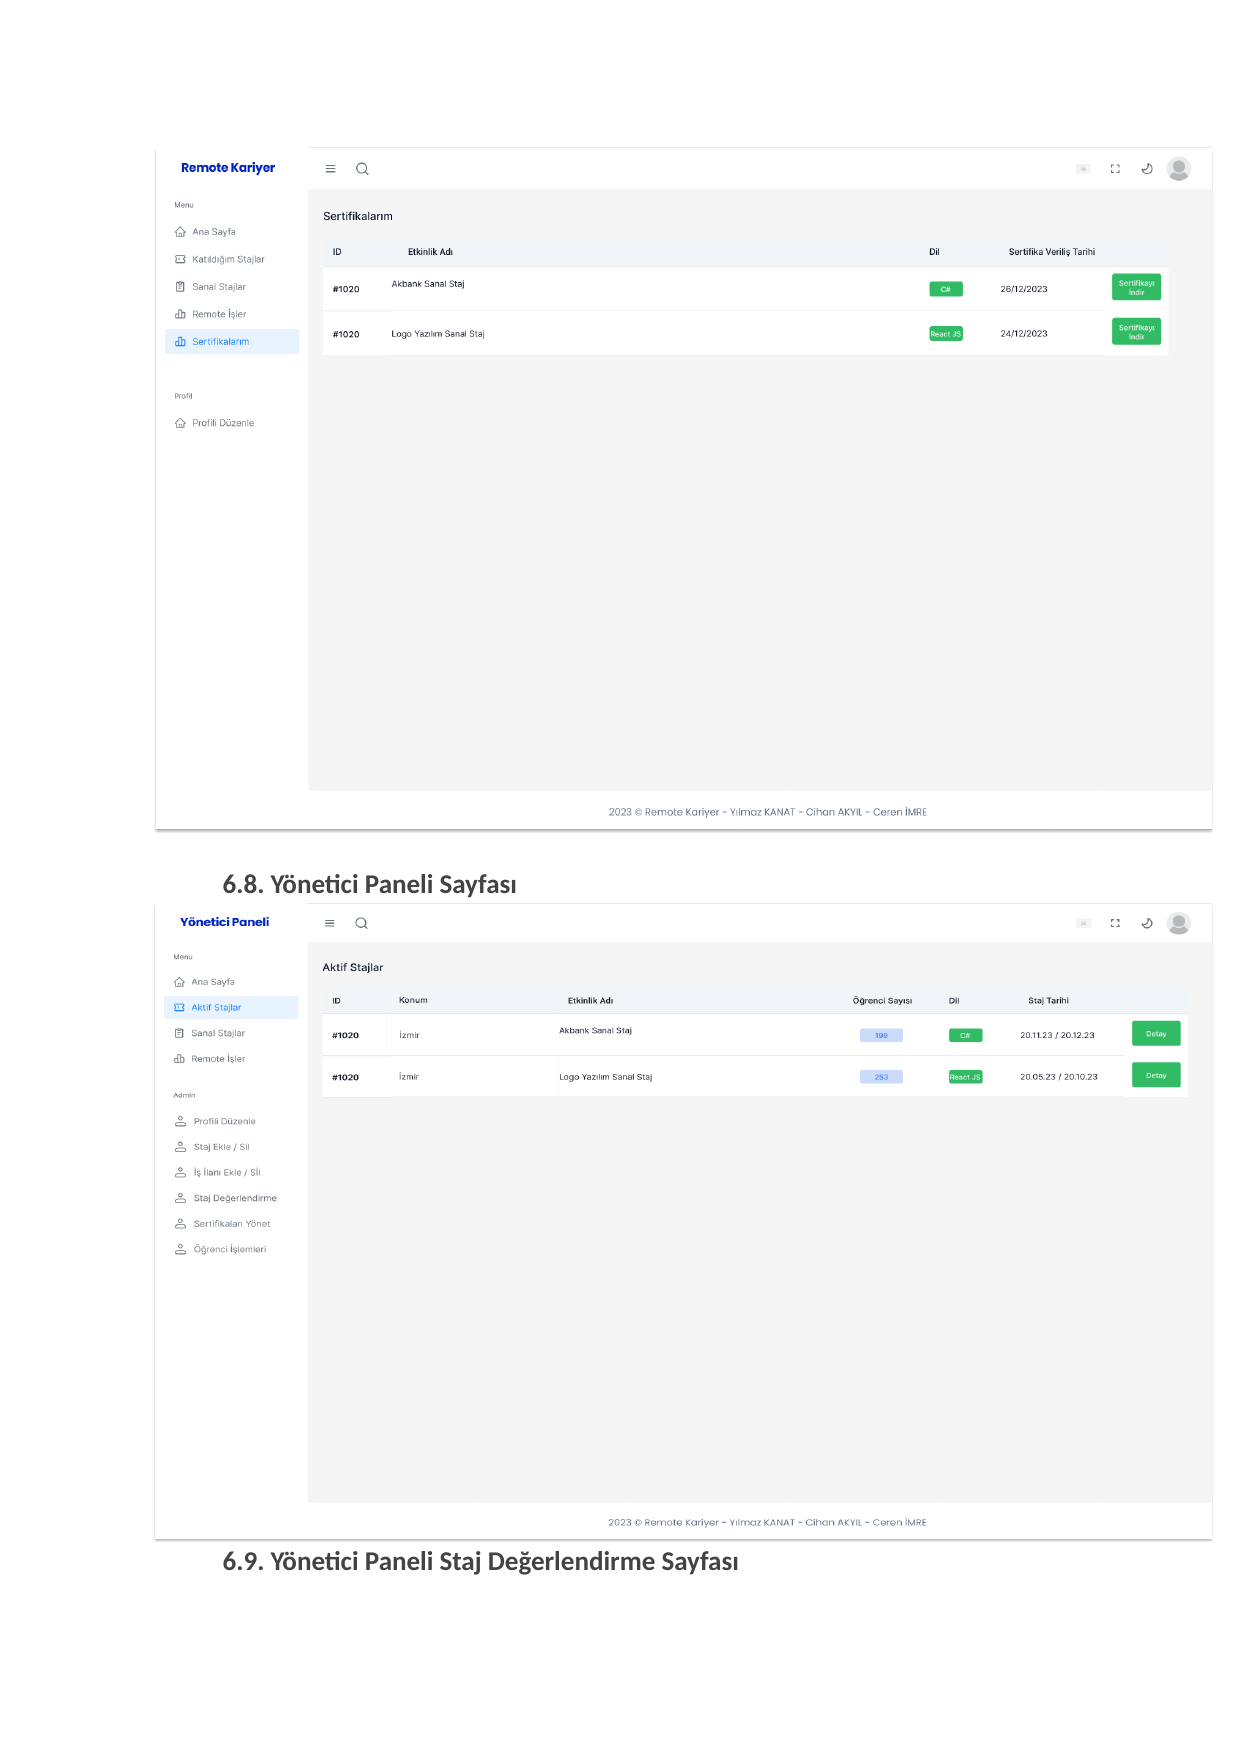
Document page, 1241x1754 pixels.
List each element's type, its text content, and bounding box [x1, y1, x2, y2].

picture [152, 903, 1214, 1543]
list Yönetici Paneli Sayfası [222, 867, 1219, 901]
list Yönetici Paneli Staj Değerlendirme Sayfası [222, 1544, 1219, 1577]
picture [153, 147, 1214, 834]
